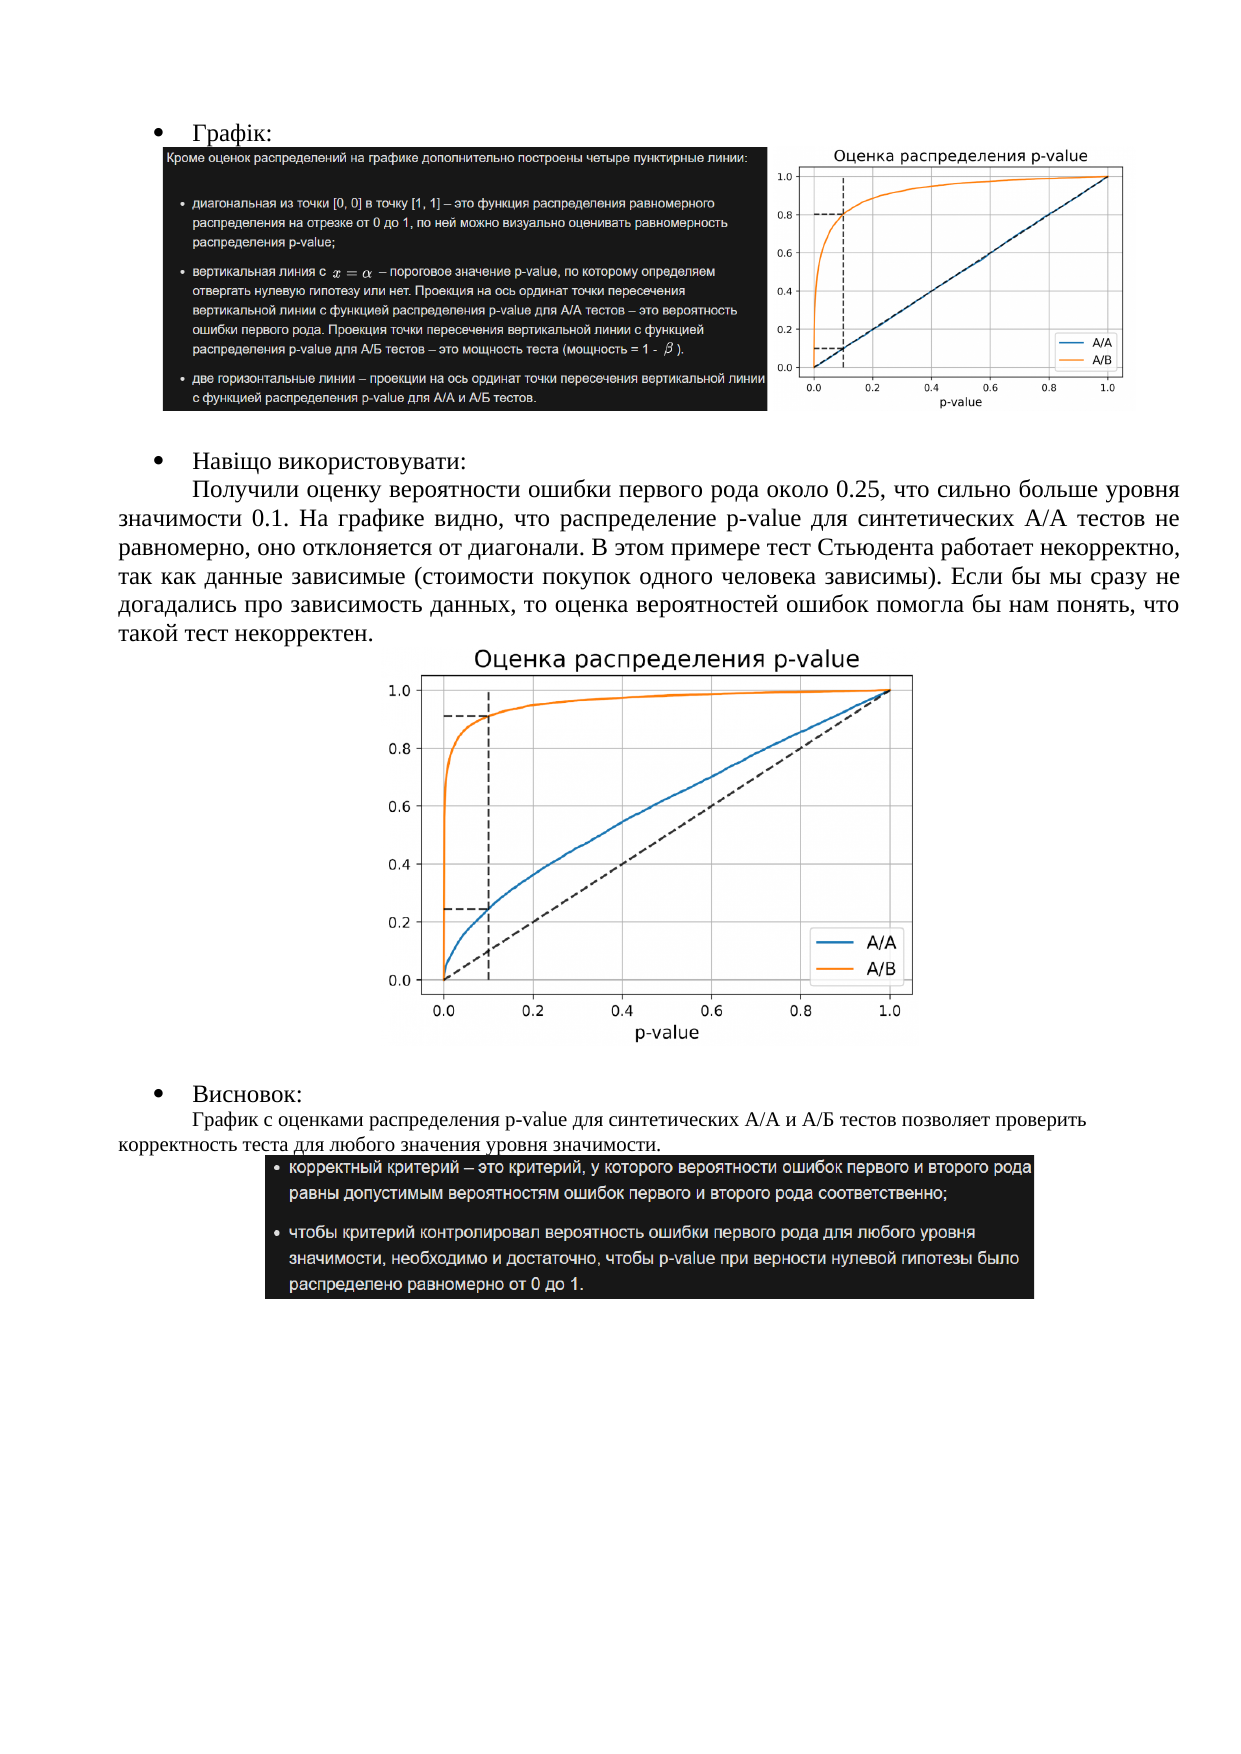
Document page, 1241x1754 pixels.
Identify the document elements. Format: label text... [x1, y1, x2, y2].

list Графік: [154, 118, 1181, 147]
picture [162, 147, 768, 411]
text Получили оценку вероятности ошибки первого рода около 0.25, что сильно больше уровня значимости 0.1. На графике видно, что распределение p-value для синтетических А/А тестов не равномерно, оно отклоняется от диагонали. В этом примере тест Стьюдента работает некорректно, так как данные зависимые (стоимости покупок одного человека зависимы). Если бы мы сразу не догадались про зависимость данных, то оценка вероятностей ошибок помогла бы нам понять, что такой тест некорректен. [118, 474, 1181, 647]
picture [773, 146, 1137, 411]
list Навіщо використовувати: [154, 446, 1181, 474]
list Висновок: [154, 1079, 1181, 1107]
text График с оценками распределения p-value для синтетических А/А и А/Б тестов позволяет проверить корректность теста для любого значения уровня значимости. [118, 1107, 1181, 1156]
picture [380, 647, 919, 1046]
picture [265, 1155, 1035, 1299]
